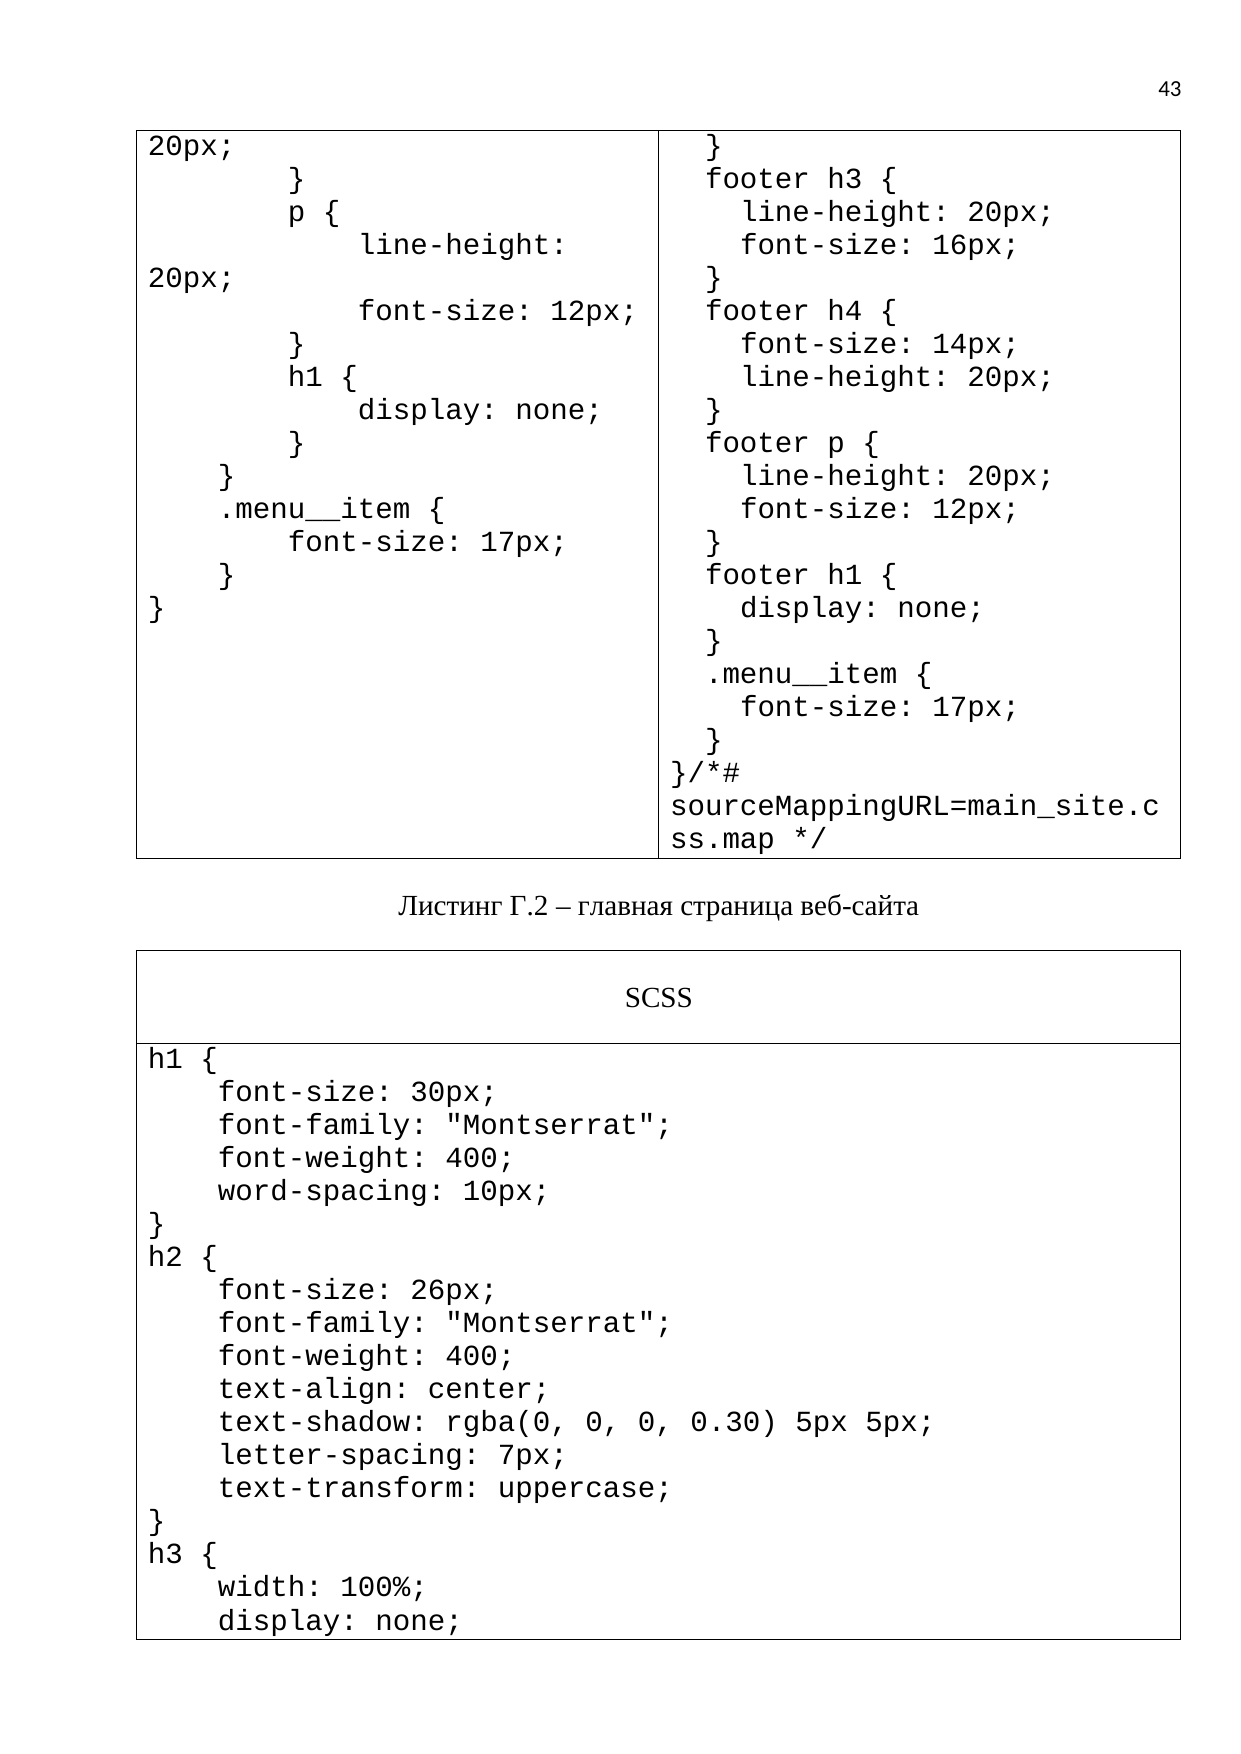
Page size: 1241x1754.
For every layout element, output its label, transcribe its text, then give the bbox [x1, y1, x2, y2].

text Листинг Г.2 – главная страница веб-сайта [136, 888, 1181, 921]
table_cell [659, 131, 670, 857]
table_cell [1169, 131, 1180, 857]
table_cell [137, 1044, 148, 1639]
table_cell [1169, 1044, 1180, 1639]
table_header SCSS [137, 951, 1180, 1043]
